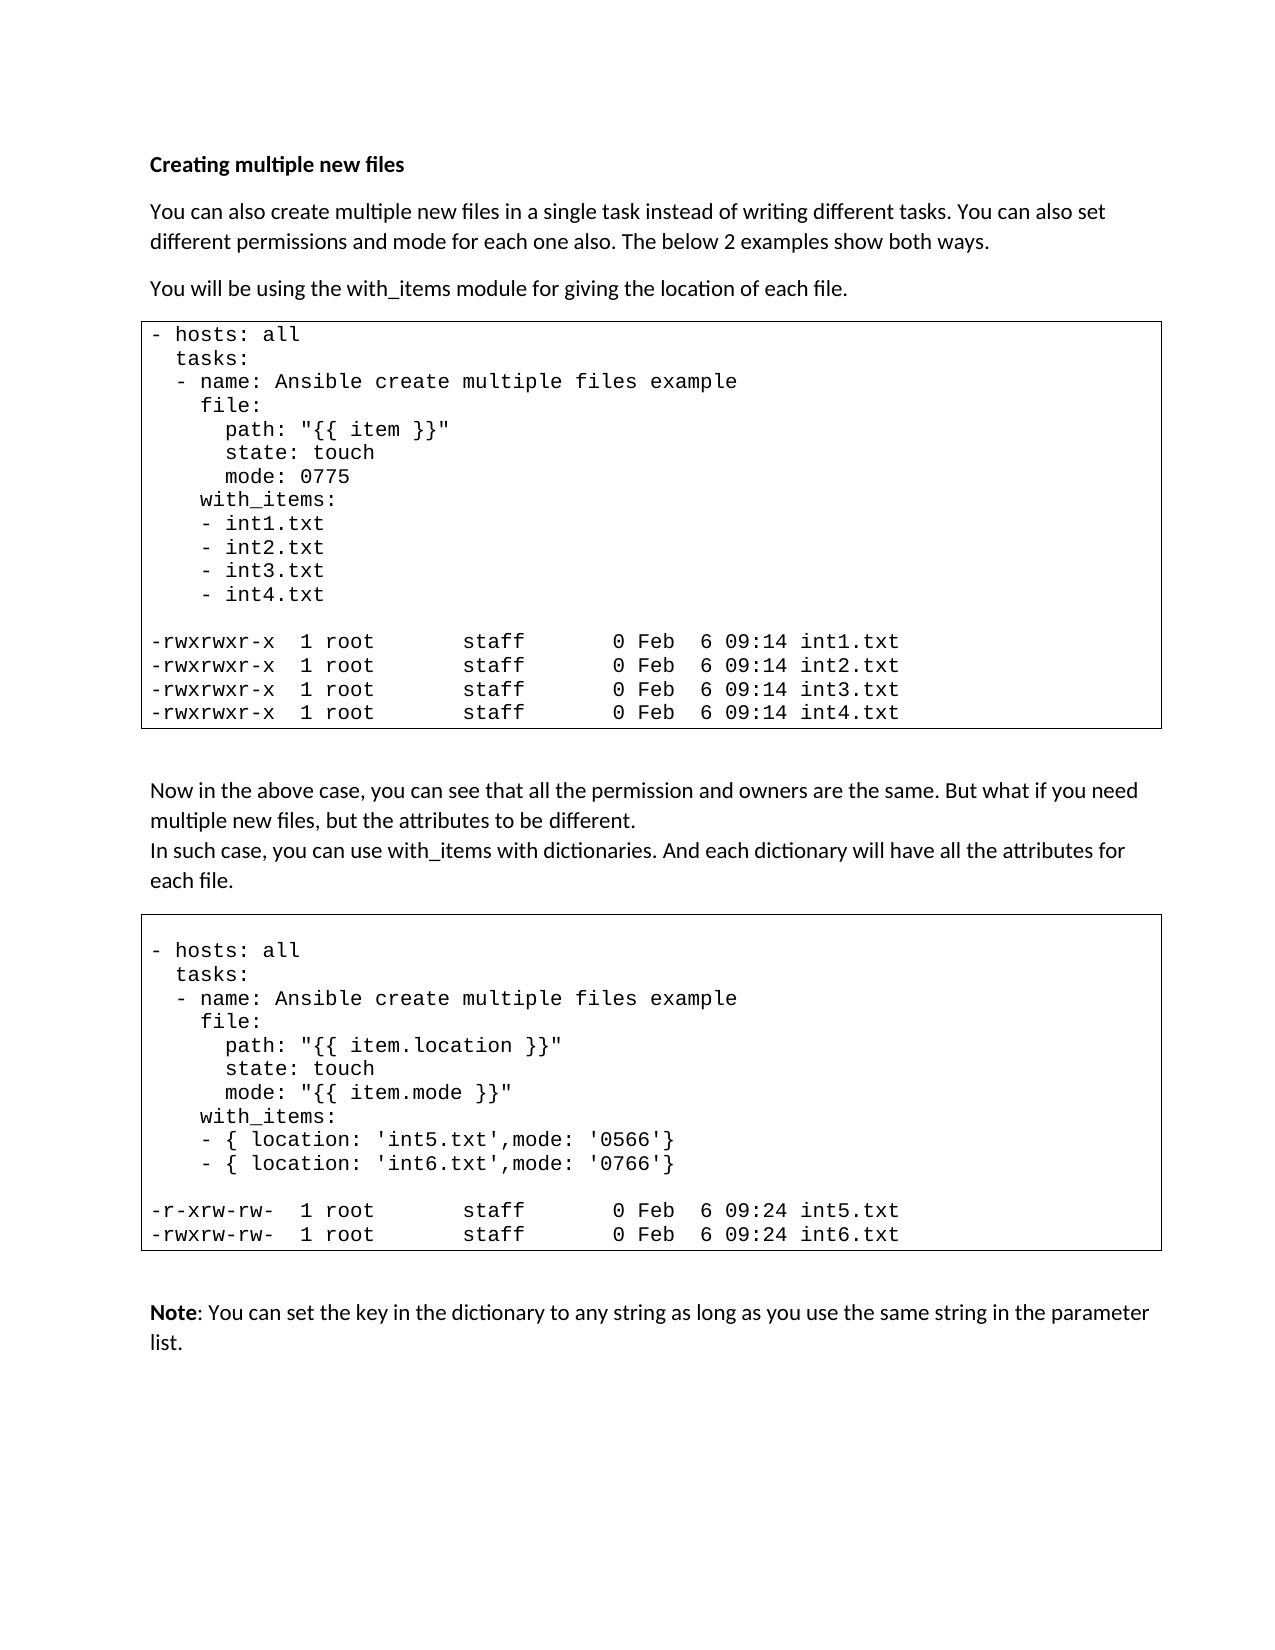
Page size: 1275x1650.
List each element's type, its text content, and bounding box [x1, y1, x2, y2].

text with_items: [150, 489, 1153, 513]
text mode: "{{ item.mode }}" [150, 1082, 1153, 1106]
text file: [150, 1011, 1153, 1035]
text state: touch [150, 442, 1153, 466]
text -rwxrwxr-x 1 root staff 0 Feb 6 09:14 int4.txt [142, 699, 1161, 728]
text You will be using the with_items module for giving the location of each file. [150, 274, 1153, 302]
text tasks: [150, 348, 1153, 371]
text path: "{{ item }}" [150, 418, 1153, 442]
text -rwxrwxr-x 1 root staff 0 Feb 6 09:14 int2.txt [150, 655, 1153, 679]
text -r-xrw-rw- 1 root staff 0 Feb 6 09:24 int5.txt [150, 1200, 1153, 1221]
text You can also create multiple new files in a single task instead of writing different tasks. You can also set different permissions and mode for each one also. The below 2 examples show both ways. [150, 197, 1153, 255]
text - int3.txt [150, 560, 1153, 584]
text -rwxrwxr-x 1 root staff 0 Feb 6 09:14 int3.txt [150, 679, 1153, 699]
text - { location: 'int6.txt',mode: '0766'} [150, 1153, 1153, 1177]
text - int4.txt [150, 584, 1153, 608]
text - { location: 'int5.txt',mode: '0566'} [150, 1129, 1153, 1153]
text -rwxrw-rw- 1 root staff 0 Feb 6 09:24 int6.txt [142, 1221, 1161, 1250]
text -rwxrwxr-x 1 root staff 0 Feb 6 09:14 int1.txt [150, 631, 1153, 655]
text - int2.txt [150, 537, 1153, 560]
text - name: Ansible create multiple files example [150, 371, 1153, 395]
text Creating multiple new files [150, 150, 1153, 178]
text - hosts: all [142, 322, 1161, 348]
text state: touch [150, 1058, 1153, 1082]
text file: [150, 395, 1153, 418]
text Now in the above case, you can see that all the permission and owners are the same. But what if you need multiple new files, but the attributes to be different. In such case, you can use with_items with dictionaries. And each dictionary will have all the attributes for each file. [150, 776, 1153, 894]
text - int1.txt [150, 513, 1153, 537]
text Note: You can set the key in the dictionary to any string as long as you use the same string in the parameter list. [150, 1298, 1153, 1356]
text mode: 0775 [150, 466, 1153, 489]
text - hosts: all [150, 940, 1153, 964]
text tasks: [150, 964, 1153, 987]
text - name: Ansible create multiple files example [150, 987, 1153, 1011]
text with_items: [150, 1106, 1153, 1129]
text path: "{{ item.location }}" [150, 1035, 1153, 1058]
